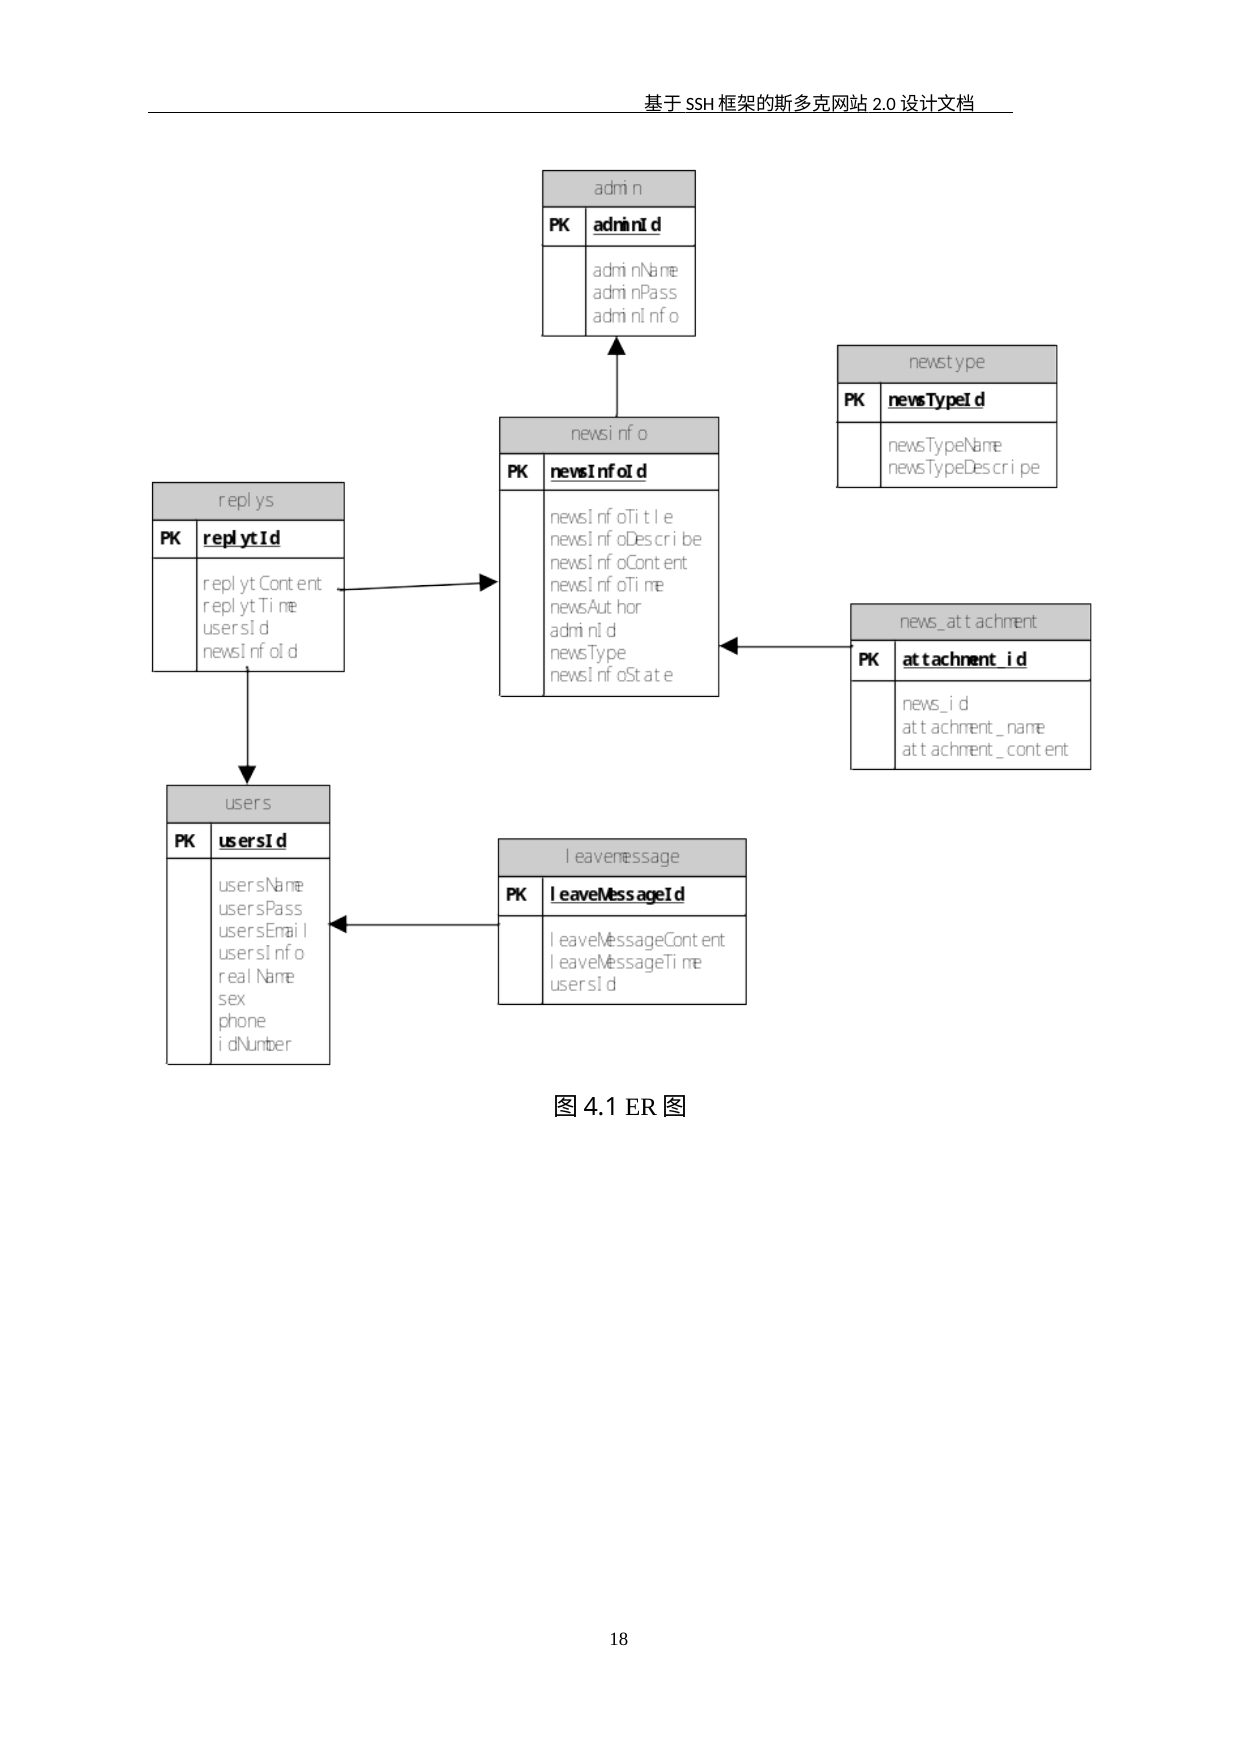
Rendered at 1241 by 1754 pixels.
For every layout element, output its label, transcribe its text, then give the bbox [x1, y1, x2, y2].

text 图4.1 ER图 [148, 162, 1092, 1137]
